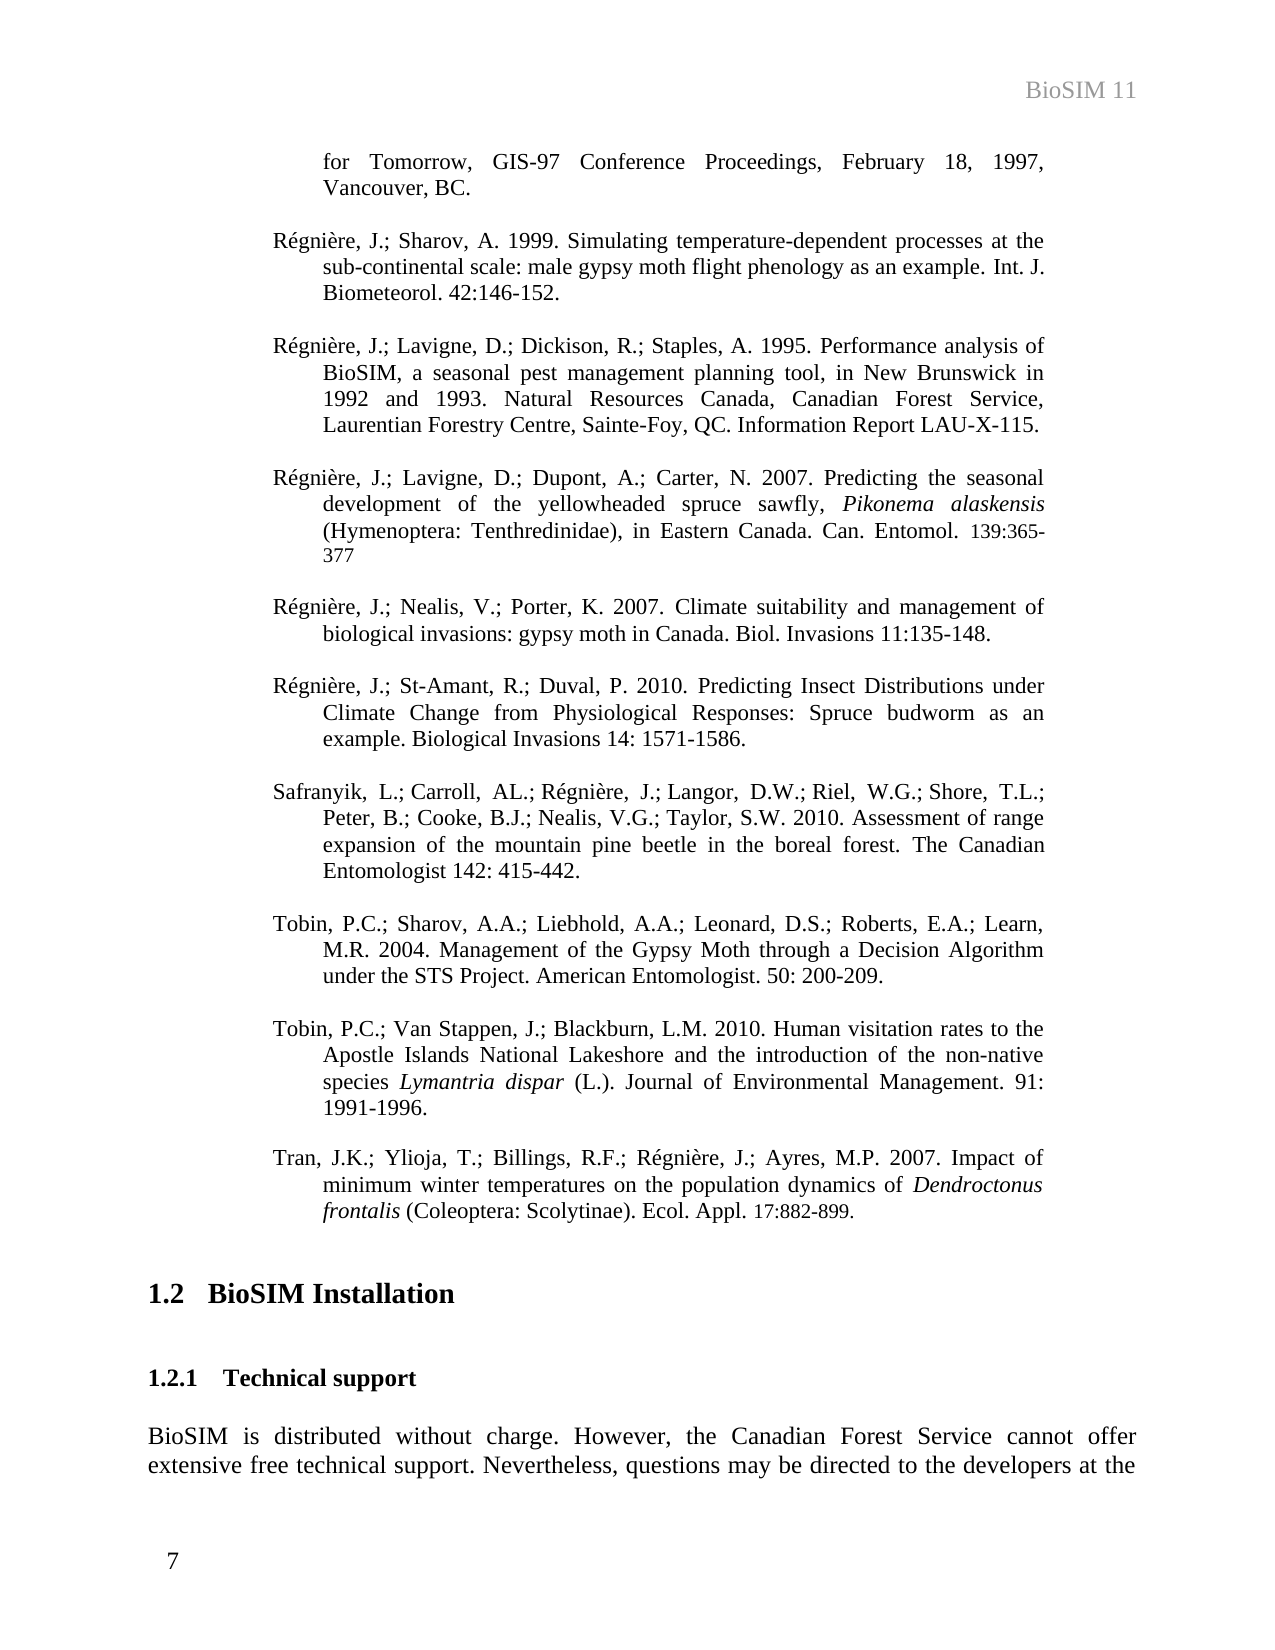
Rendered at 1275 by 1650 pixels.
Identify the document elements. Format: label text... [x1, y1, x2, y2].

text Régnière, J.; Lavigne, D.; Dickison, R.; Staples, A. 1995. Performance analysis of BioSIM, a seasonal pest management planning tool, in New Brunswick in 1992 and 1993. Natural Resources Canada, Canadian Forest Service, Laurentian Forestry Centre, Sainte-Foy, QC. Information Report LAU-X-115. [273, 332, 1045, 438]
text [273, 148, 1045, 200]
text Régnière, J.; St-Amant, R.; Duval, P. 2010. Predicting Insect Distributions under Climate Change from Physiological Responses: Spruce budworm as an example. Biological Invasions 14: 1571-1586. [273, 672, 1045, 752]
text Régnière, J.; Sharov, A. 1999. Simulating temperature-dependent processes at the sub-continental scale: male gypsy moth flight phenology as an example. Int. J. Biometeorol. 42:146-152. [273, 227, 1045, 306]
text Régnière, J.; Nealis, V.; Porter, K. 2007. Climate suitability and management of biological invasions: gypsy moth in Canada. Biol. Invasions 11:135-148. [273, 593, 1045, 646]
text Tran, J.K.; Ylioja, T.; Billings, R.F.; Régnière, J.; Ayres, M.P. 2007. Impact of minimum winter temperatures on the population dynamics of Dendroctonus frontalis (Coleoptera: Scolytinae). Ecol. Appl. 17:882-899. [273, 1144, 1045, 1223]
text Safranyik, L.; Carroll, AL.; Régnière, J.; Langor, D.W.; Riel, W.G.; Shore, T.L.; Peter, B.; Cooke, B.J.; Nealis, V.G.; Taylor, S.W. 2010. Assessment of range expansion of the mountain pine beetle in the boreal forest. The Canadian Entomologist 142: 415-442. [273, 778, 1045, 883]
text Régnière, J.; Lavigne, D.; Dupont, A.; Carter, N. 2007. Predicting the seasonal development of the yellowheaded spruce sawfly, Pikonema alaskensis (Hymenoptera: Tenthredinidae), in Eastern Canada. Can. Entomol. 139:365-377 [273, 464, 1045, 567]
text Tobin, P.C.; Sharov, A.A.; Liebhold, A.A.; Leonard, D.S.; Roberts, E.A.; Learn, M.R. 2004. Management of the Gypsy Moth through a Decision Algorithm under the STS Project. American Entomologist. 50: 200-209. [273, 910, 1045, 989]
text Tobin, P.C.; Van Stappen, J.; Blackburn, L.M. 2010. Human visitation rates to the Apostle Islands National Lakeshore and the introduction of the non-native species Lymantria dispar (L.). Journal of Environmental Management. 91: 1991-1996. [273, 1015, 1045, 1121]
subtitle BioSIM Installation [148, 1276, 1137, 1310]
subtitle Technical support [148, 1363, 1137, 1392]
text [148, 1421, 1137, 1478]
